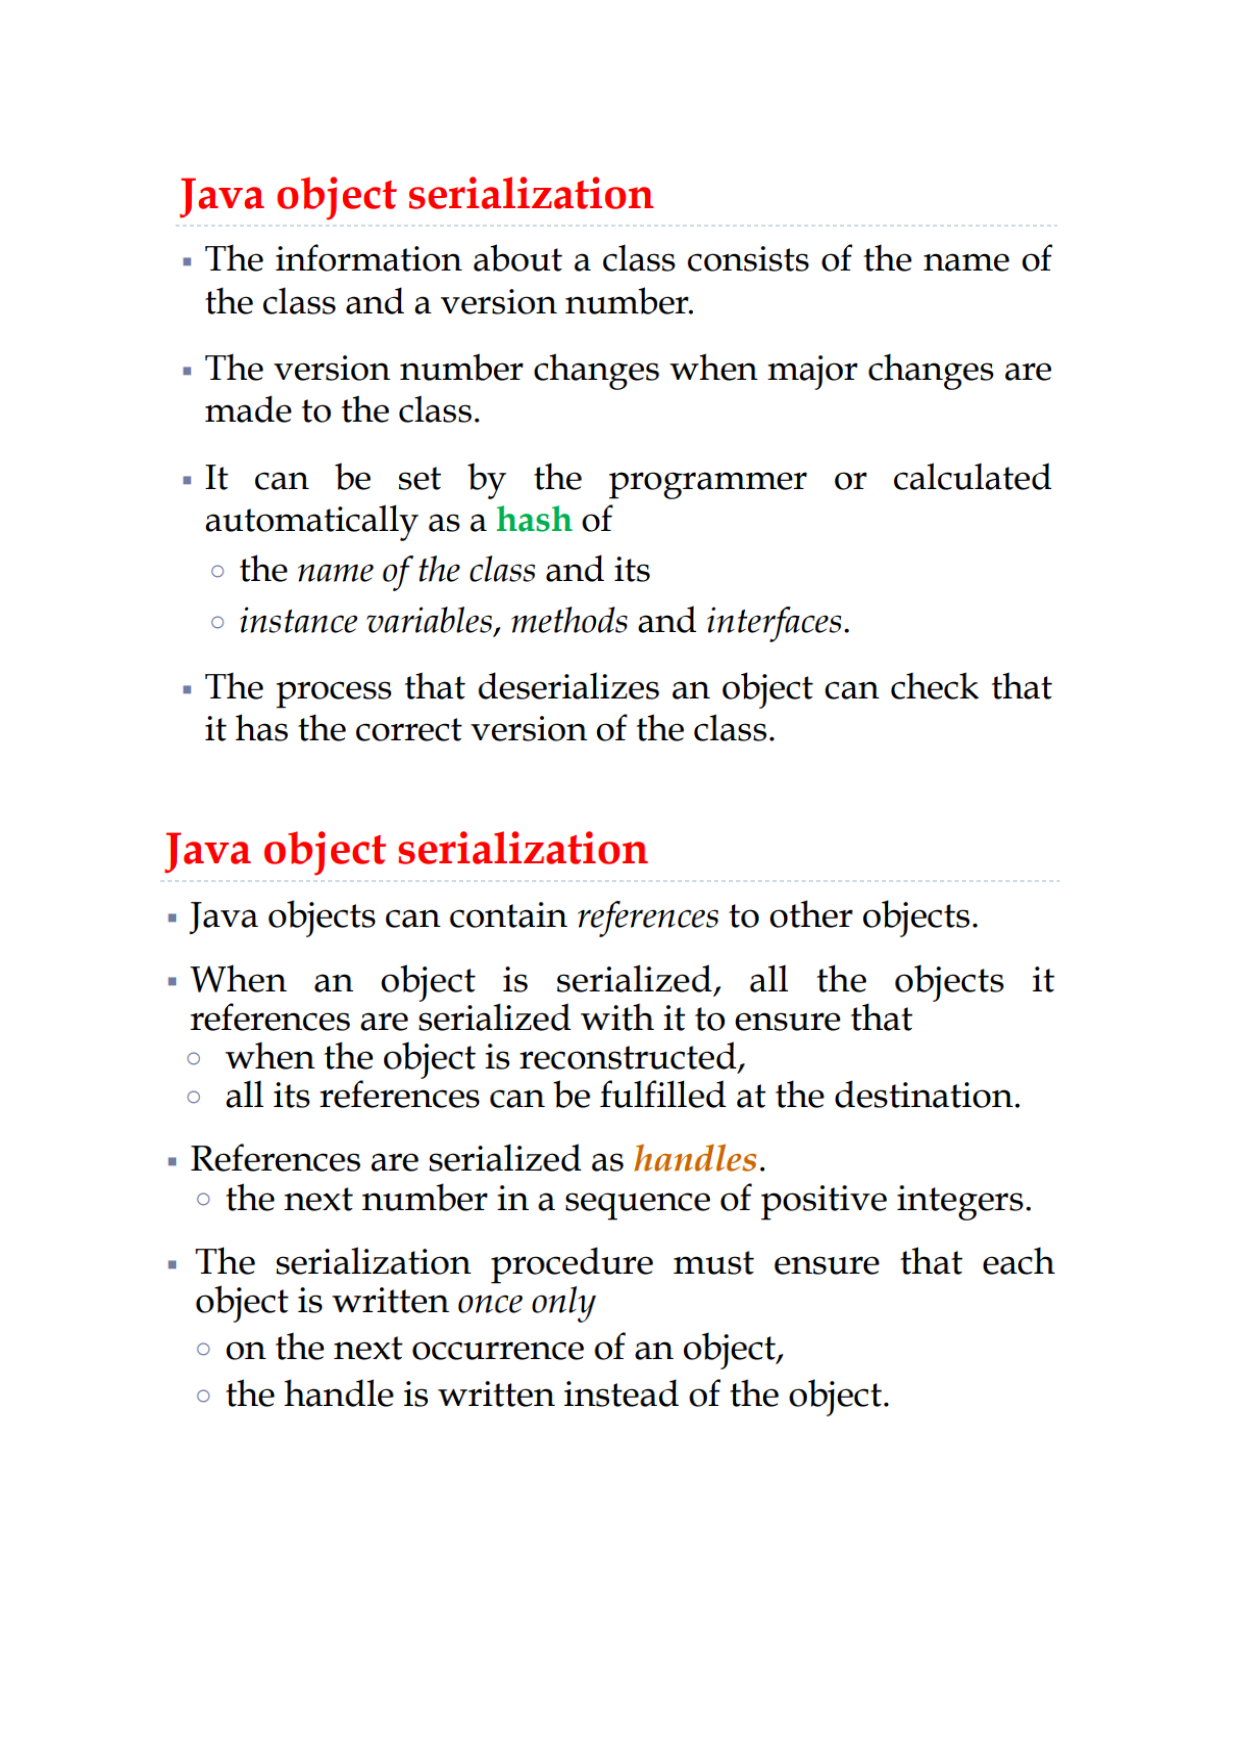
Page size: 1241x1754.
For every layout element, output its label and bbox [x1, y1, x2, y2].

picture [150, 805, 1091, 1432]
picture [150, 150, 1091, 771]
